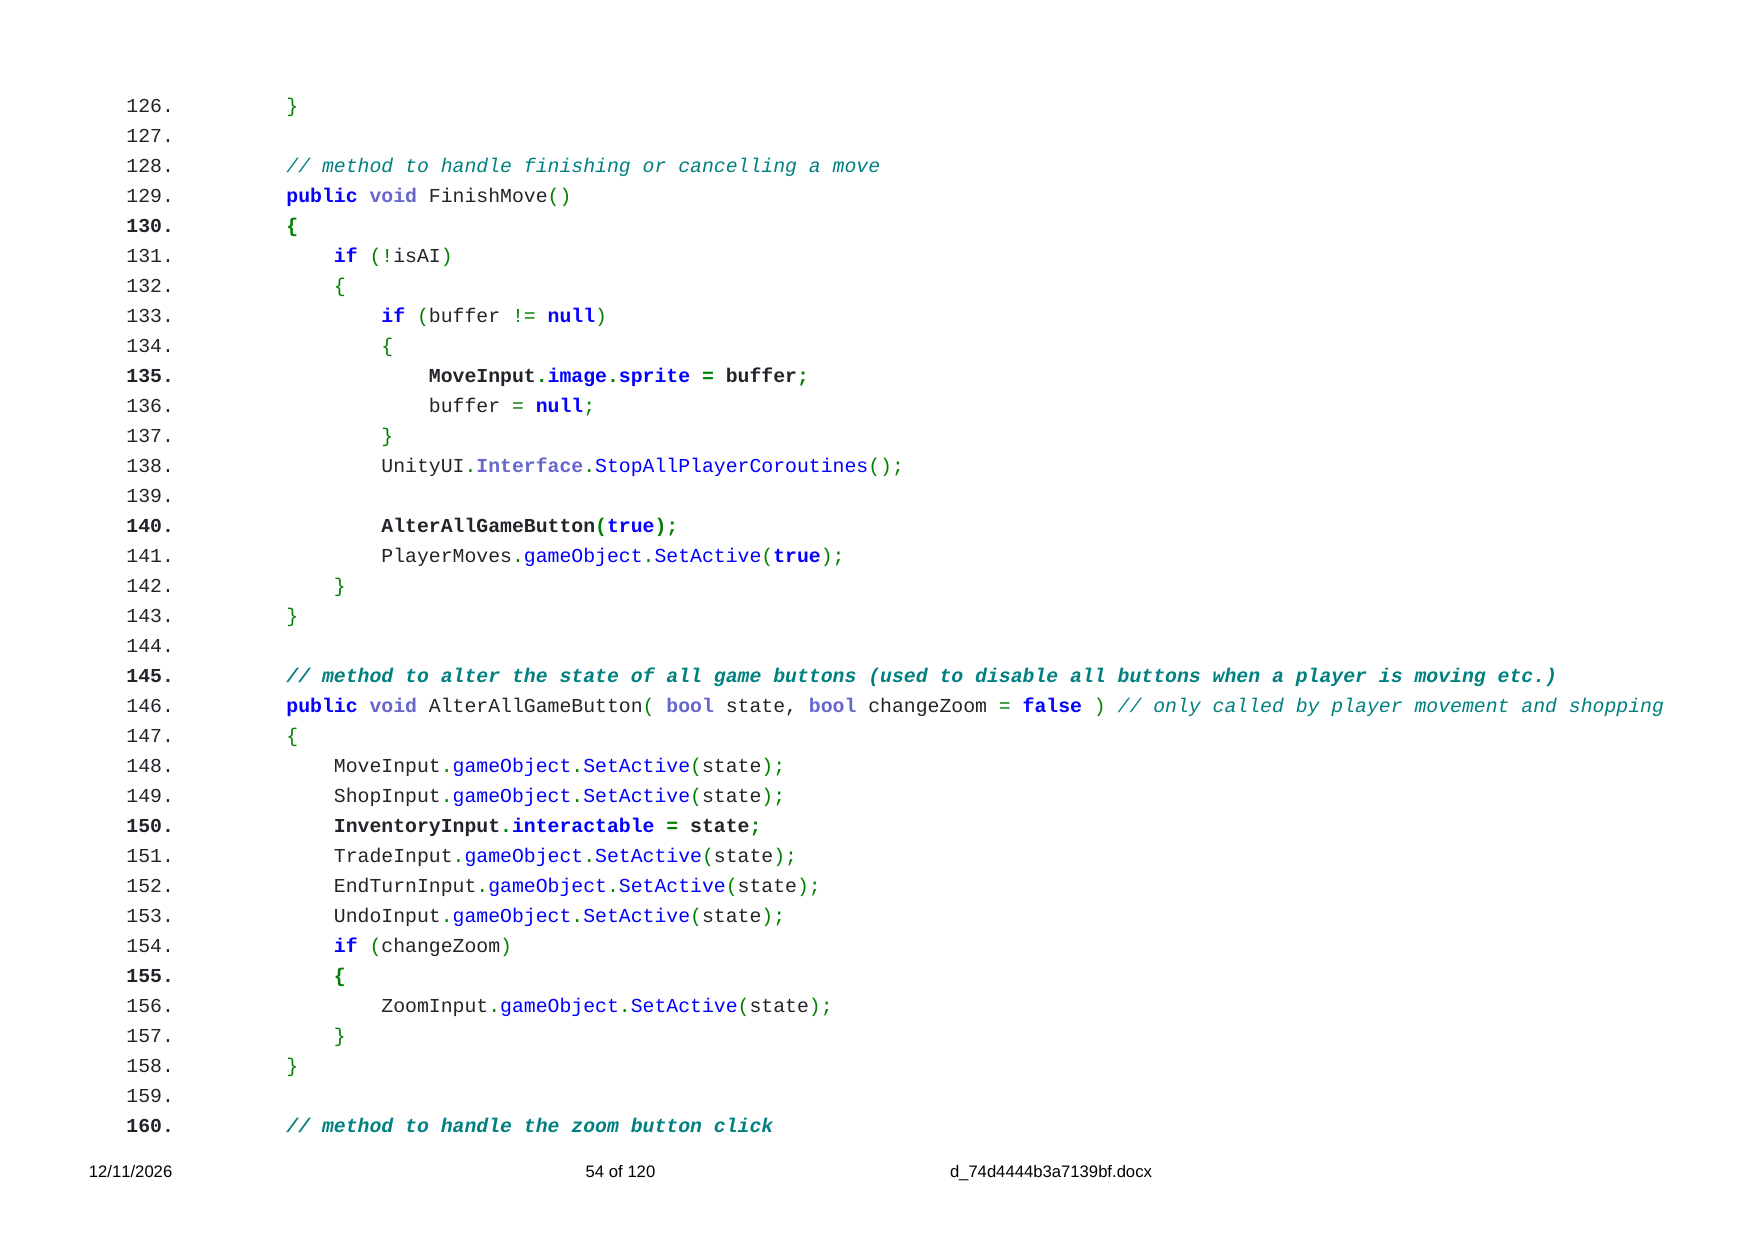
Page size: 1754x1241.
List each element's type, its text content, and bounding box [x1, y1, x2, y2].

list TradeInput.gameObject.SetActive(state); [126, 839, 1665, 869]
list } [126, 89, 1665, 119]
list if (changeZoom) [126, 929, 1665, 959]
list { [126, 959, 1665, 989]
list UnityUI.Interface.StopAllPlayerCoroutines(); [126, 449, 1665, 479]
list } [126, 569, 1665, 599]
list UndoInput.gameObject.SetActive(state); [126, 899, 1665, 929]
list MoveInput.image.sprite = buffer; [126, 359, 1665, 389]
list } [126, 1019, 1665, 1049]
list // method to handle the zoom button click [126, 1109, 1665, 1139]
list PlayerMoves.gameObject.SetActive(true); [126, 539, 1665, 569]
list public void AlterAllGameButton( bool state, bool changeZoom = false ) // only called by player movement and shopping [126, 689, 1665, 719]
list } [126, 1049, 1665, 1079]
list ShopInput.gameObject.SetActive(state); [126, 779, 1665, 809]
list if (buffer != null) [126, 299, 1665, 329]
list } [126, 419, 1665, 449]
list { [126, 269, 1665, 299]
list ZoomInput.gameObject.SetActive(state); [126, 989, 1665, 1019]
list { [126, 719, 1665, 749]
list { [126, 329, 1665, 359]
list if (!isAI) [126, 239, 1665, 269]
list // method to handle finishing or cancelling a move [126, 149, 1665, 179]
list MoveInput.gameObject.SetActive(state); [126, 749, 1665, 779]
list AlterAllGameButton(true); [126, 509, 1665, 539]
list InventoryInput.interactable = state; [126, 809, 1665, 839]
list } [126, 599, 1665, 629]
list public void FinishMove() [126, 179, 1665, 209]
list buffer = null; [126, 389, 1665, 419]
list EndTurnInput.gameObject.SetActive(state); [126, 869, 1665, 899]
list // method to alter the state of all game buttons (used to disable all buttons when a player is moving etc.) [126, 659, 1665, 689]
list { [126, 209, 1665, 239]
